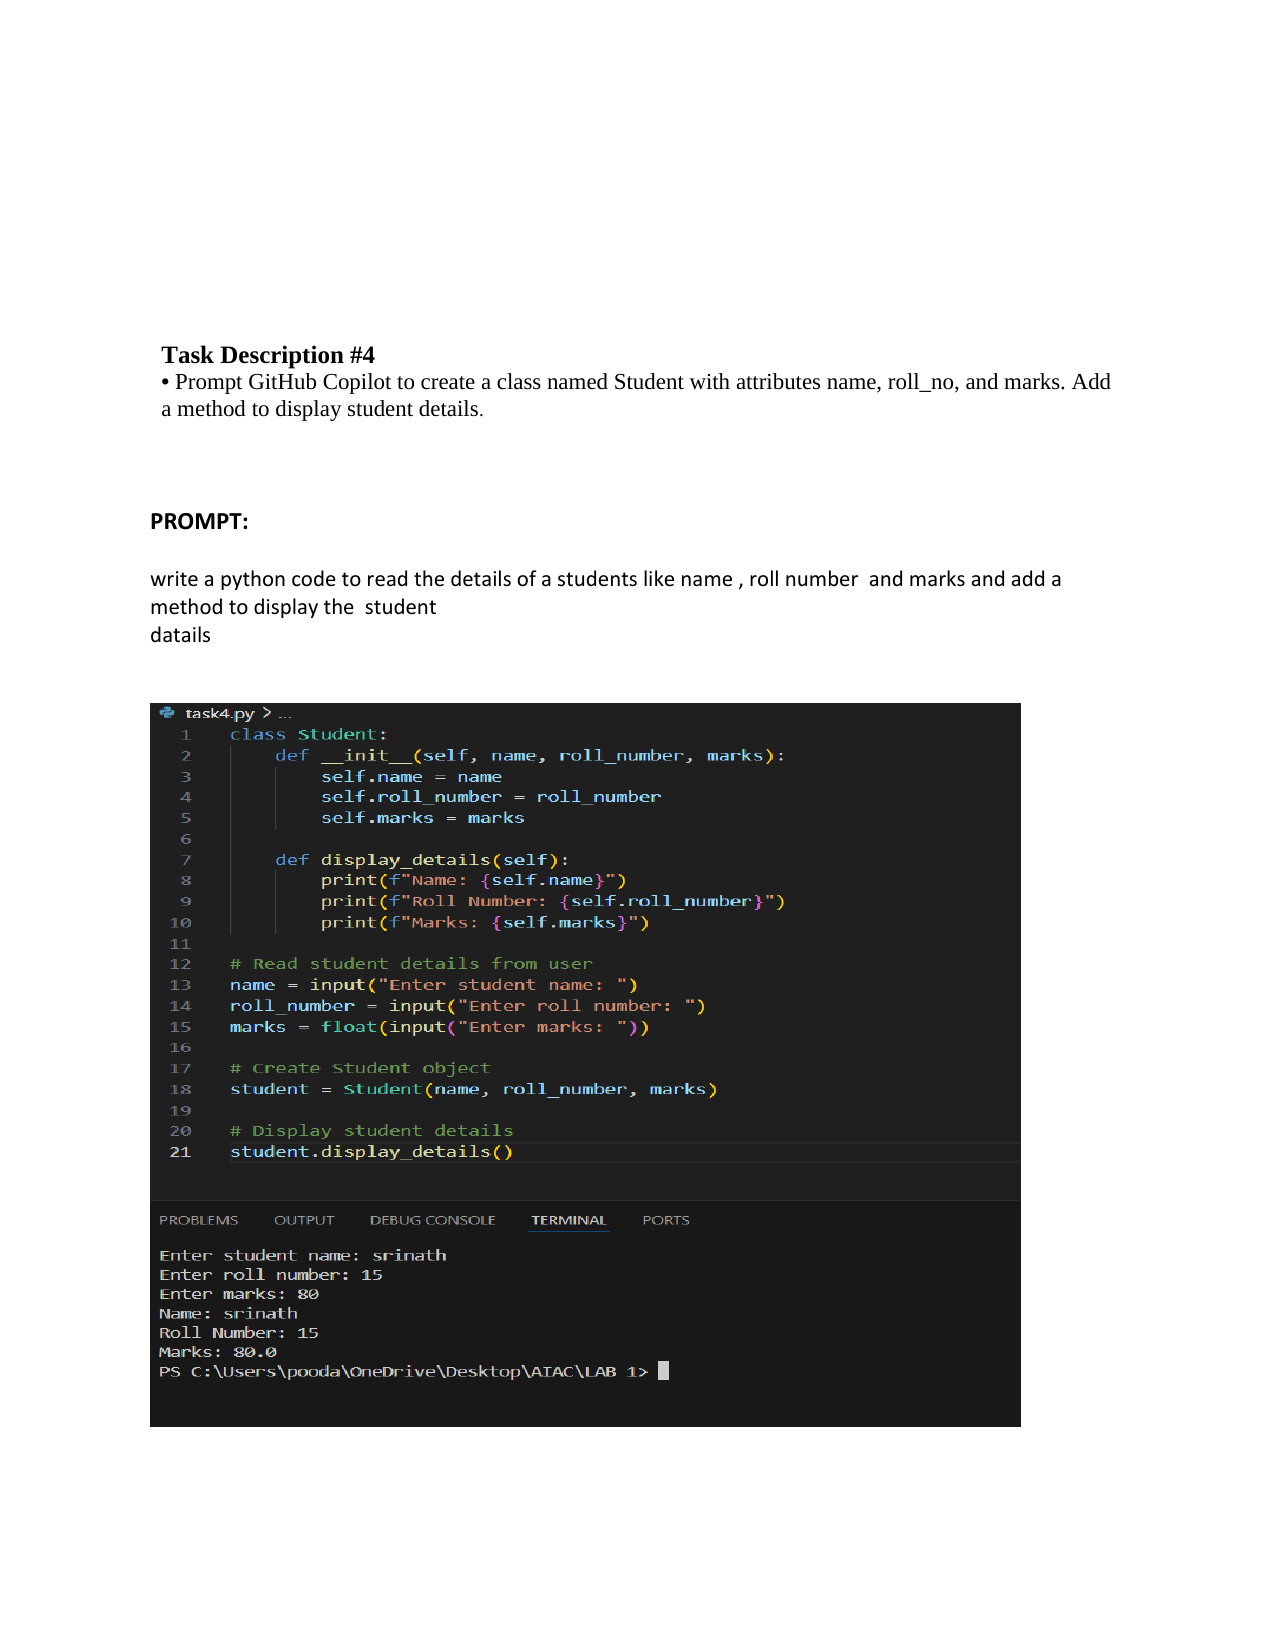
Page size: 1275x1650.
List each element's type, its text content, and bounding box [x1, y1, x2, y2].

text PROMPT: [150, 505, 1125, 536]
text datails [150, 620, 1125, 648]
picture [150, 703, 1021, 1427]
text Task Description #4 • Prompt GitHub Copilot to create a class named Student with attributes name, roll_no, and marks. Add a method to display student details. [161, 340, 1125, 421]
text write a python code to read the details of a students like name , roll number and marks and add a method to display the student [150, 564, 1125, 620]
